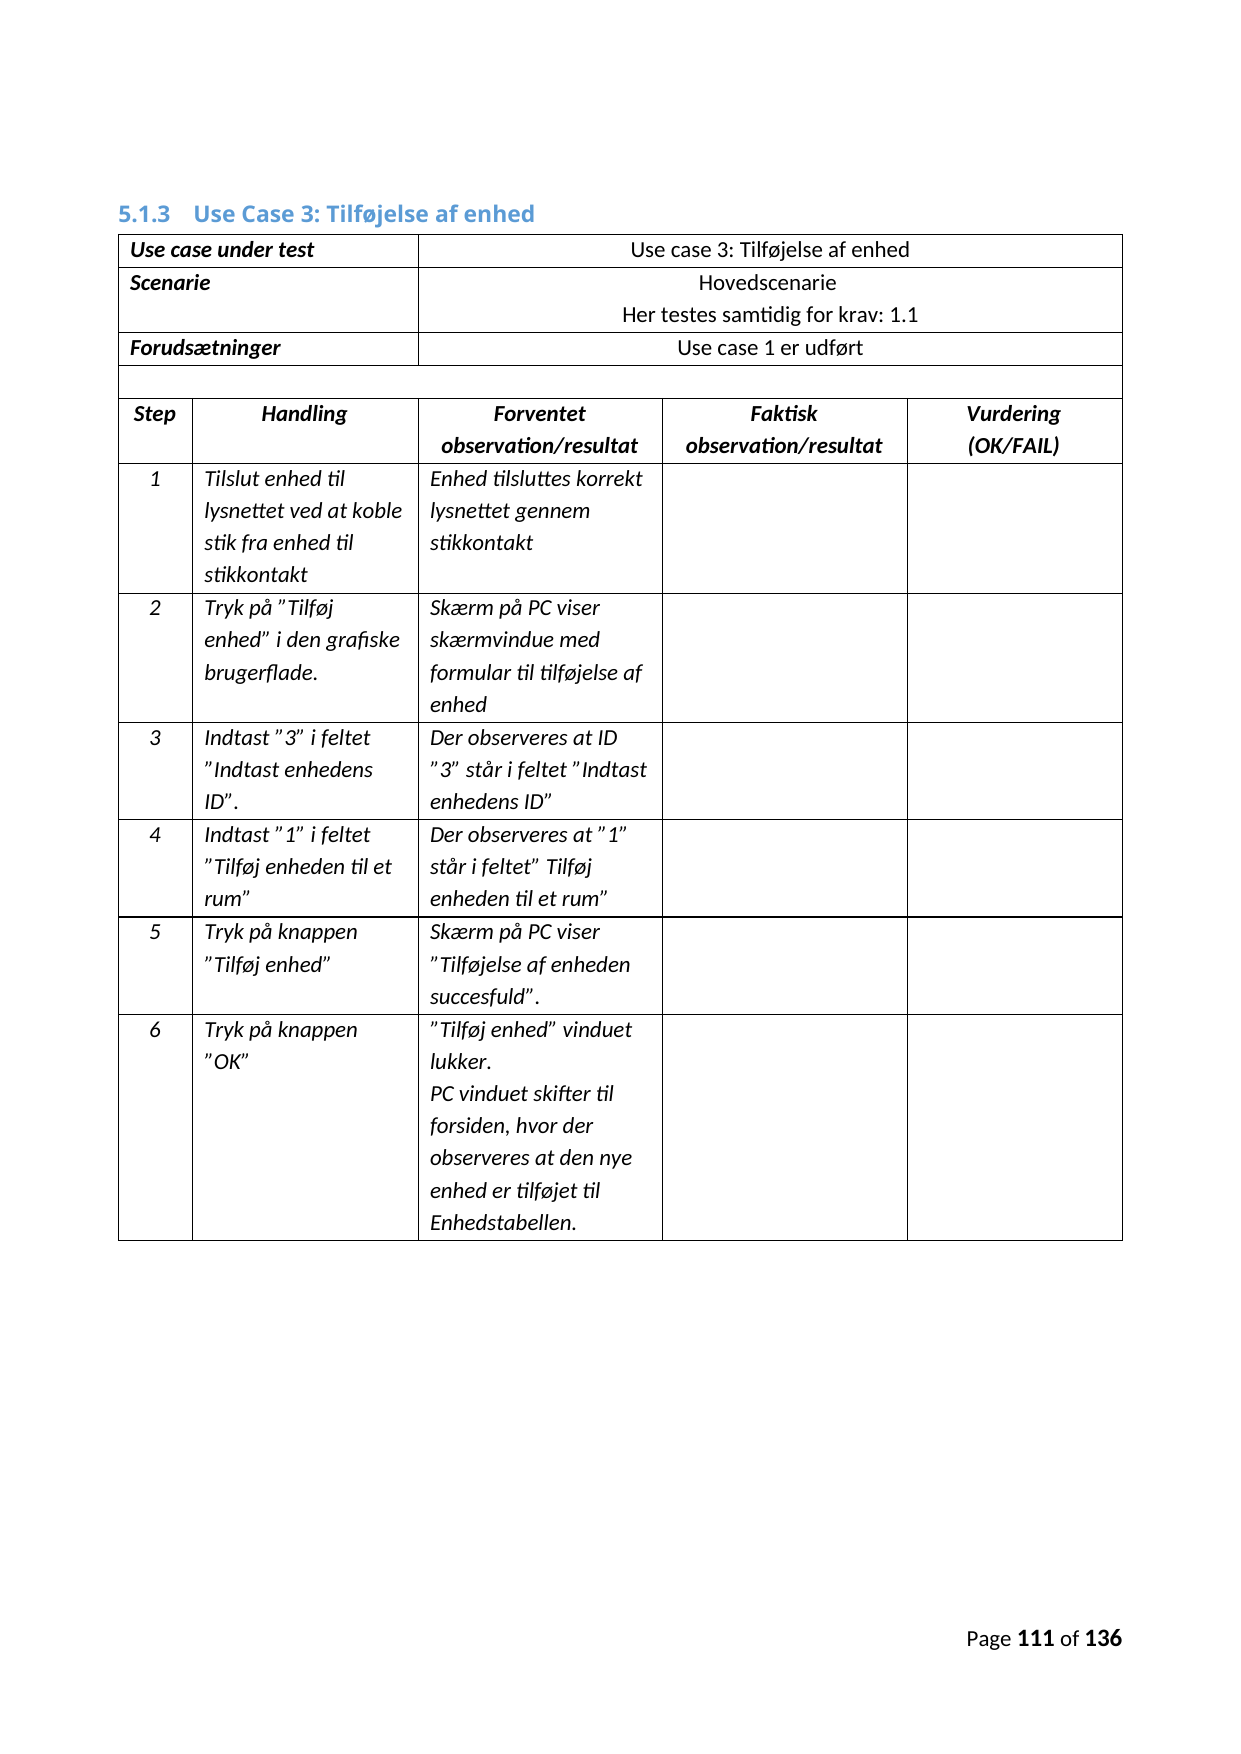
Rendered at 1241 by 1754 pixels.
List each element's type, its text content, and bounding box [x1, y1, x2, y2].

table_cell 2 [119, 594, 192, 722]
table_cell 5 [119, 918, 192, 1014]
table_cell [663, 1015, 907, 1240]
table_cell 3 [119, 723, 192, 819]
table_cell [908, 918, 1122, 1014]
table_cell [663, 918, 907, 1014]
table_cell Indtast ”3” i feltet ”Indtast enhedens ID”. [193, 723, 418, 819]
table_cell Enhed tilsluttes korrekt lysnettet gennem stikkontakt [419, 464, 662, 592]
table_cell Faktisk observation/resultat [663, 399, 907, 463]
table_header Use case 3: Tilføjelse af enhed [419, 235, 1122, 267]
table_cell [663, 820, 907, 916]
table_cell 1 [119, 464, 192, 592]
table_cell Tilslut enhed til lysnettet ved at koble stik fra enhed til stikkontakt [193, 464, 418, 592]
table_cell 4 [119, 820, 192, 916]
table_cell Forventet observation/resultat [419, 399, 662, 463]
table_cell [119, 366, 1122, 398]
table_cell [908, 464, 1122, 592]
table_cell Scenarie [119, 268, 418, 332]
table_cell [663, 464, 907, 592]
table_header Use case under test [119, 235, 418, 267]
table_cell [908, 594, 1122, 722]
table_cell Step [119, 399, 192, 463]
table_cell [908, 723, 1122, 819]
table_cell Handling [193, 399, 418, 463]
table_cell [663, 723, 907, 819]
table_cell [908, 820, 1122, 916]
table_cell Indtast ”1” i feltet ”Tilføj enheden til et rum” [193, 820, 418, 916]
table_cell [908, 1015, 1122, 1240]
table_cell Tryk på knappen ”Tilføj enhed” [193, 918, 418, 1014]
table_cell ”Tilføj enhed” vinduet lukker. PC vinduet skifter til forsiden, hvor der observeres at den nye enhed er tilføjet til Enhedstabellen. [419, 1015, 662, 1240]
table_cell [663, 594, 907, 722]
table_cell Tryk på ”Tilføj enhed” i den grafiske brugerflade. [193, 594, 418, 722]
table_cell Skærm på PC viser skærmvindue med formular til tilføjelse af enhed [419, 594, 662, 722]
table_cell Forudsætninger [119, 333, 418, 365]
table_cell Der observeres at ”1” står i feltet” Tilføj enheden til et rum” [419, 820, 662, 916]
table_cell Vurdering (OK/FAIL) [908, 399, 1122, 463]
table_cell Hovedscenarie Her testes samtidig for krav: 1.1 [419, 268, 1122, 332]
table_cell Der observeres at ID ”3” står i feltet ”Indtast enhedens ID” [419, 723, 662, 819]
table_cell 6 [119, 1015, 192, 1240]
subtitle Use Case 3: Tilføjelse af enhed [118, 198, 1122, 229]
table_cell Use case 1 er udført [419, 333, 1122, 365]
table_cell Tryk på knappen ”OK” [193, 1015, 418, 1240]
table_cell Skærm på PC viser ”Tilføjelse af enheden succesfuld”. [419, 918, 662, 1014]
